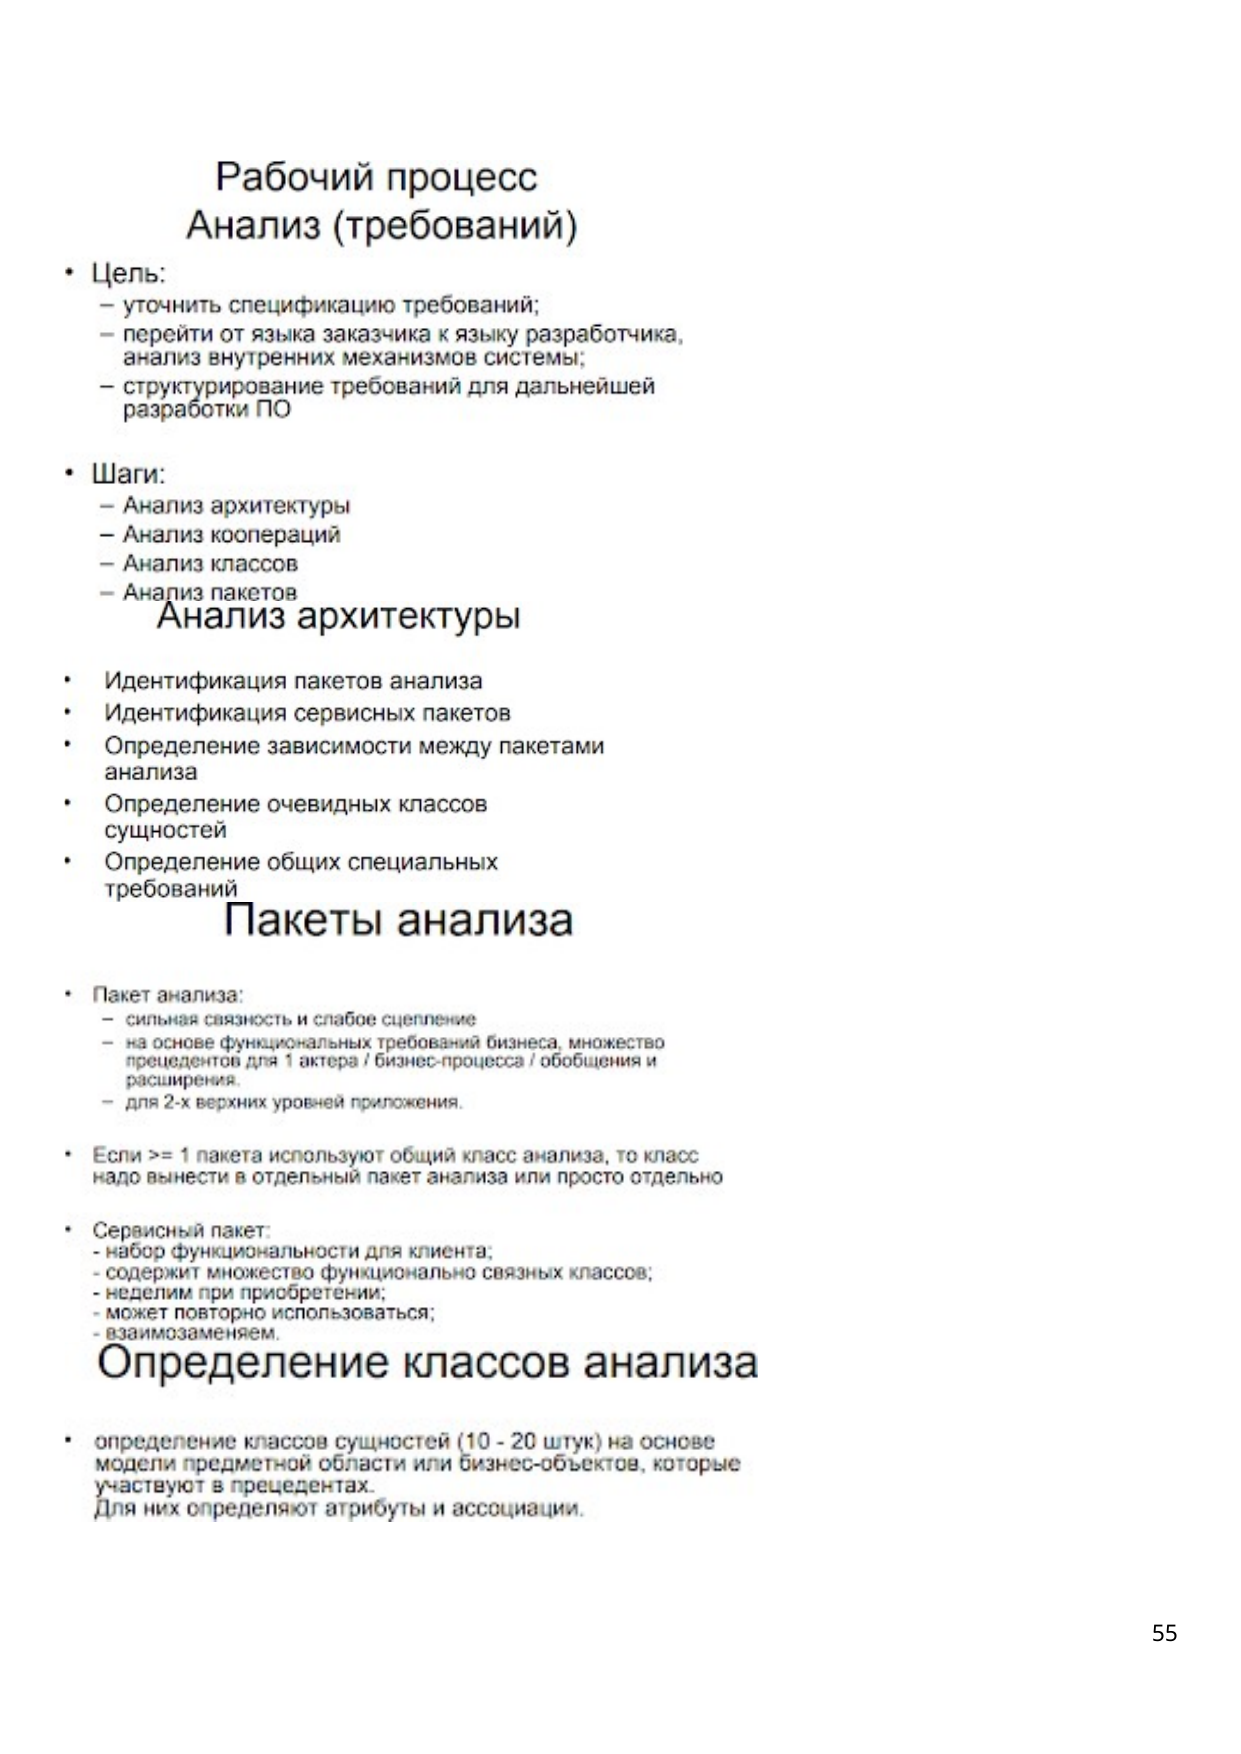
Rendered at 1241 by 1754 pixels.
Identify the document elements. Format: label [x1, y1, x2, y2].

picture [64, 160, 758, 1522]
